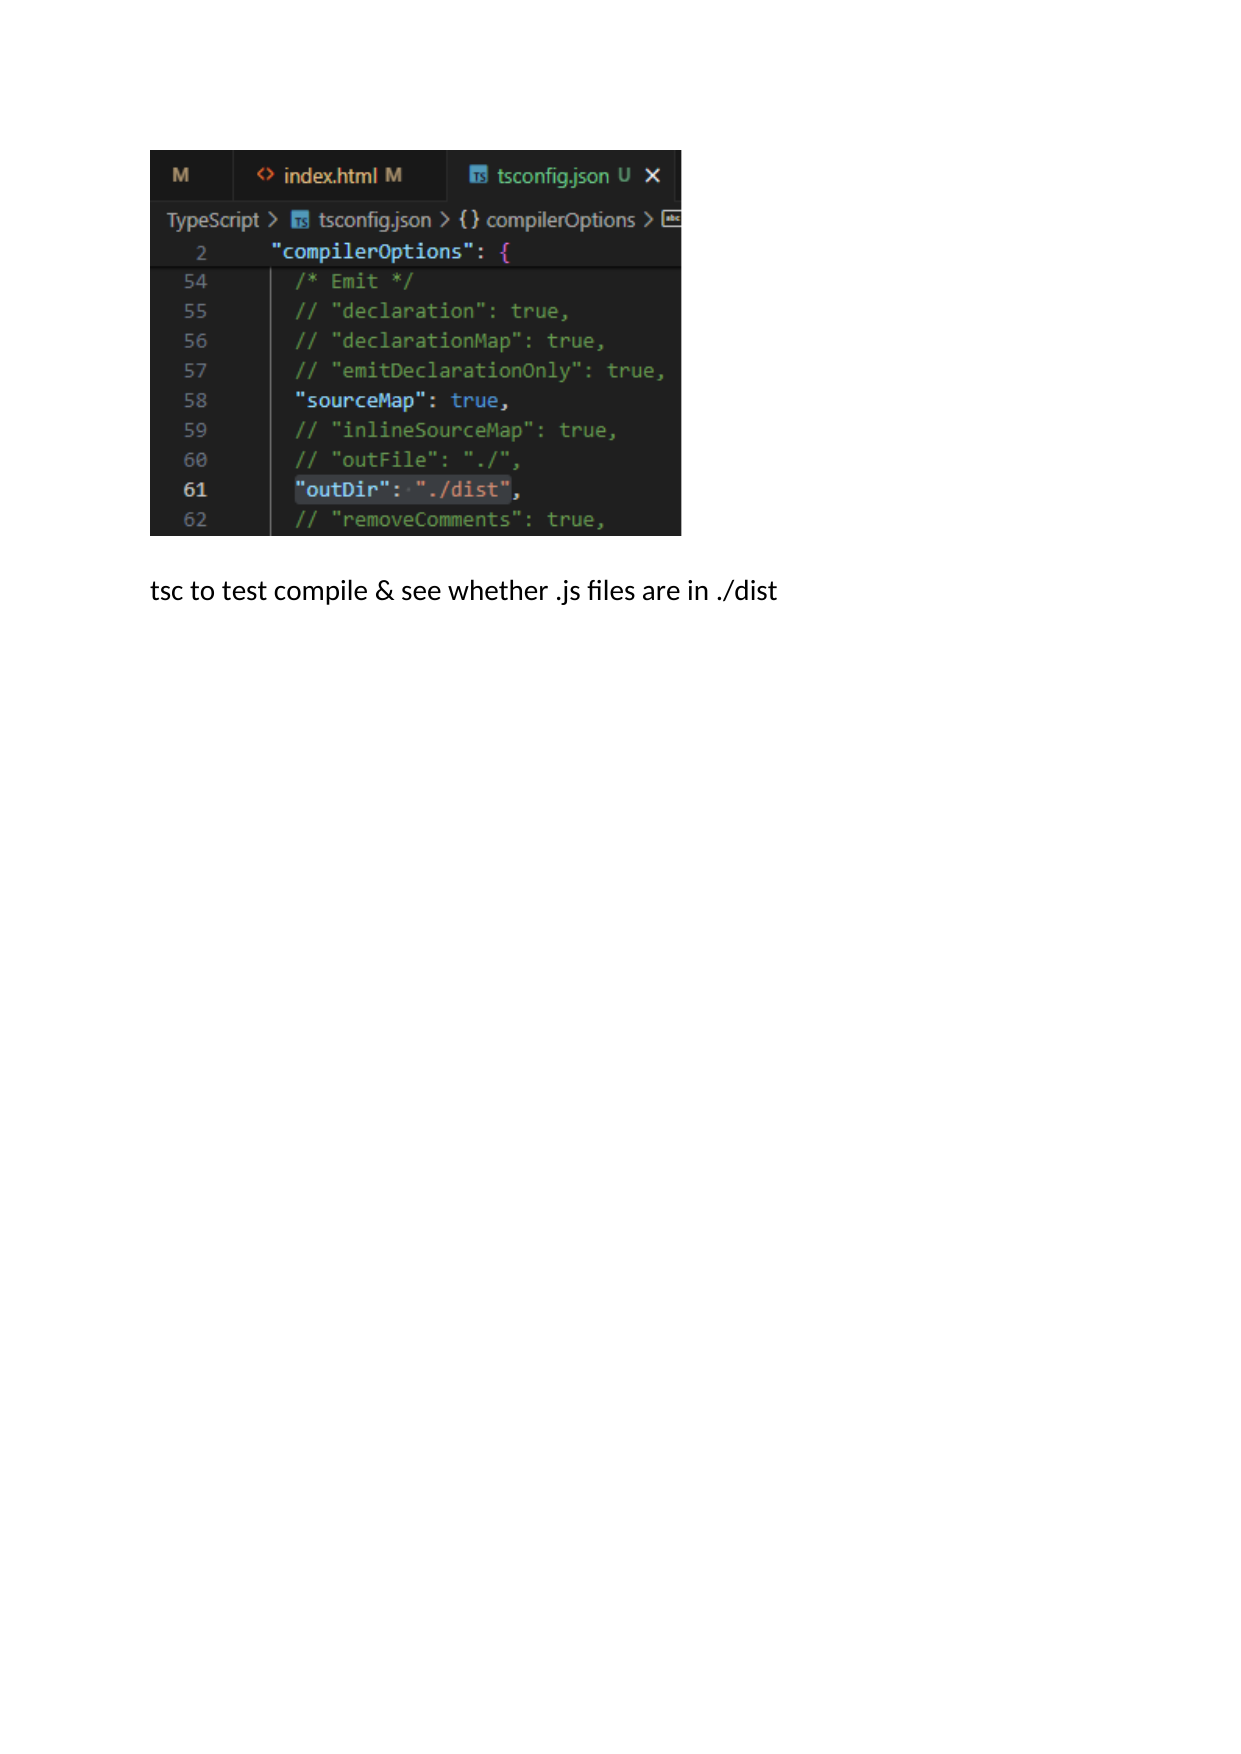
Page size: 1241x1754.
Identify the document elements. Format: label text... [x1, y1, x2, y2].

text tsc to test compile & see whether .js files are in ./dist [150, 572, 1090, 607]
picture [150, 150, 682, 536]
